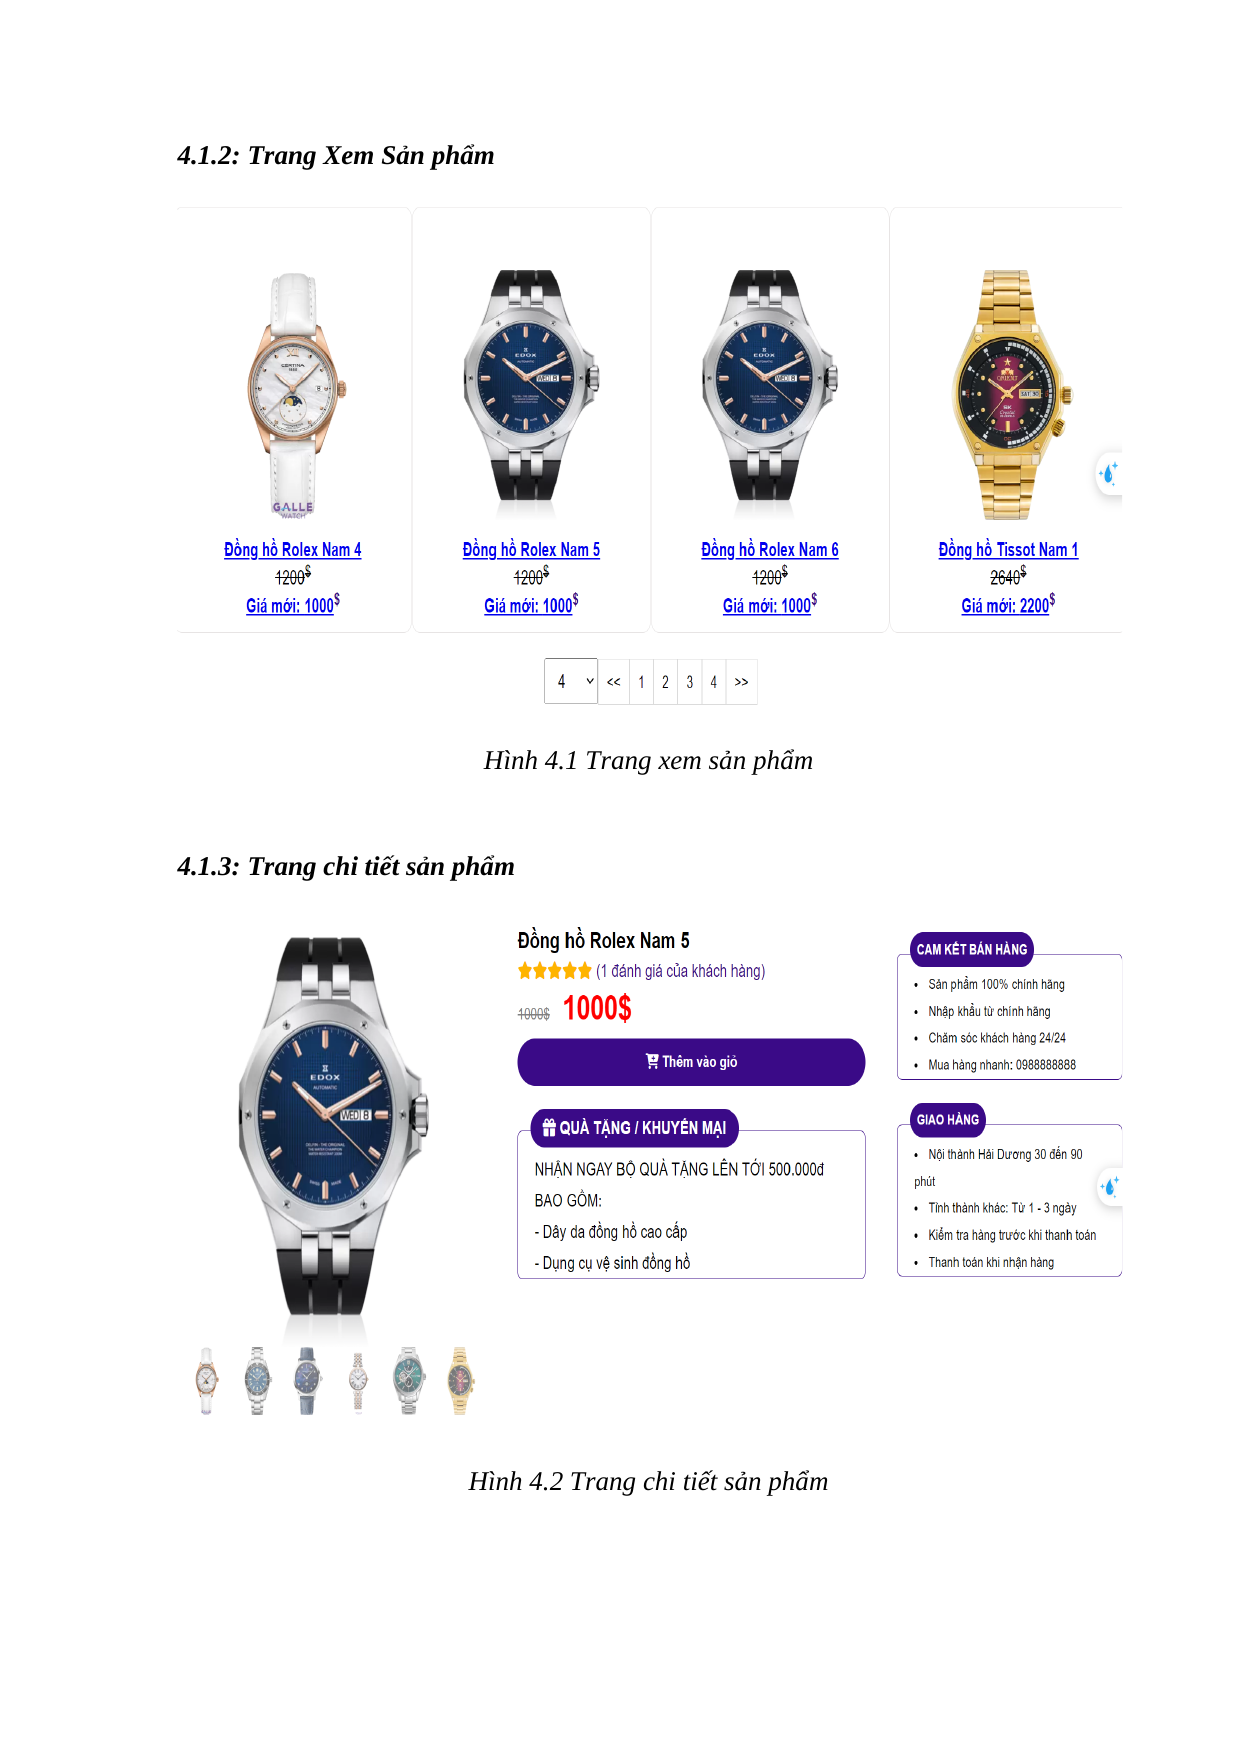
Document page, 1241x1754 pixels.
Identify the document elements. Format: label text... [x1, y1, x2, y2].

text Hình 4.2 Trang chi tiết sản phẩm [177, 1465, 1122, 1496]
text Hình 4.1 Trang xem sản phẩm [177, 744, 1122, 775]
text 4.1.2: Trang Xem Sản phẩm [177, 139, 1122, 170]
picture [177, 198, 1123, 716]
picture [177, 909, 1123, 1438]
text 4.1.3: Trang chi tiết sản phẩm [177, 850, 1122, 881]
